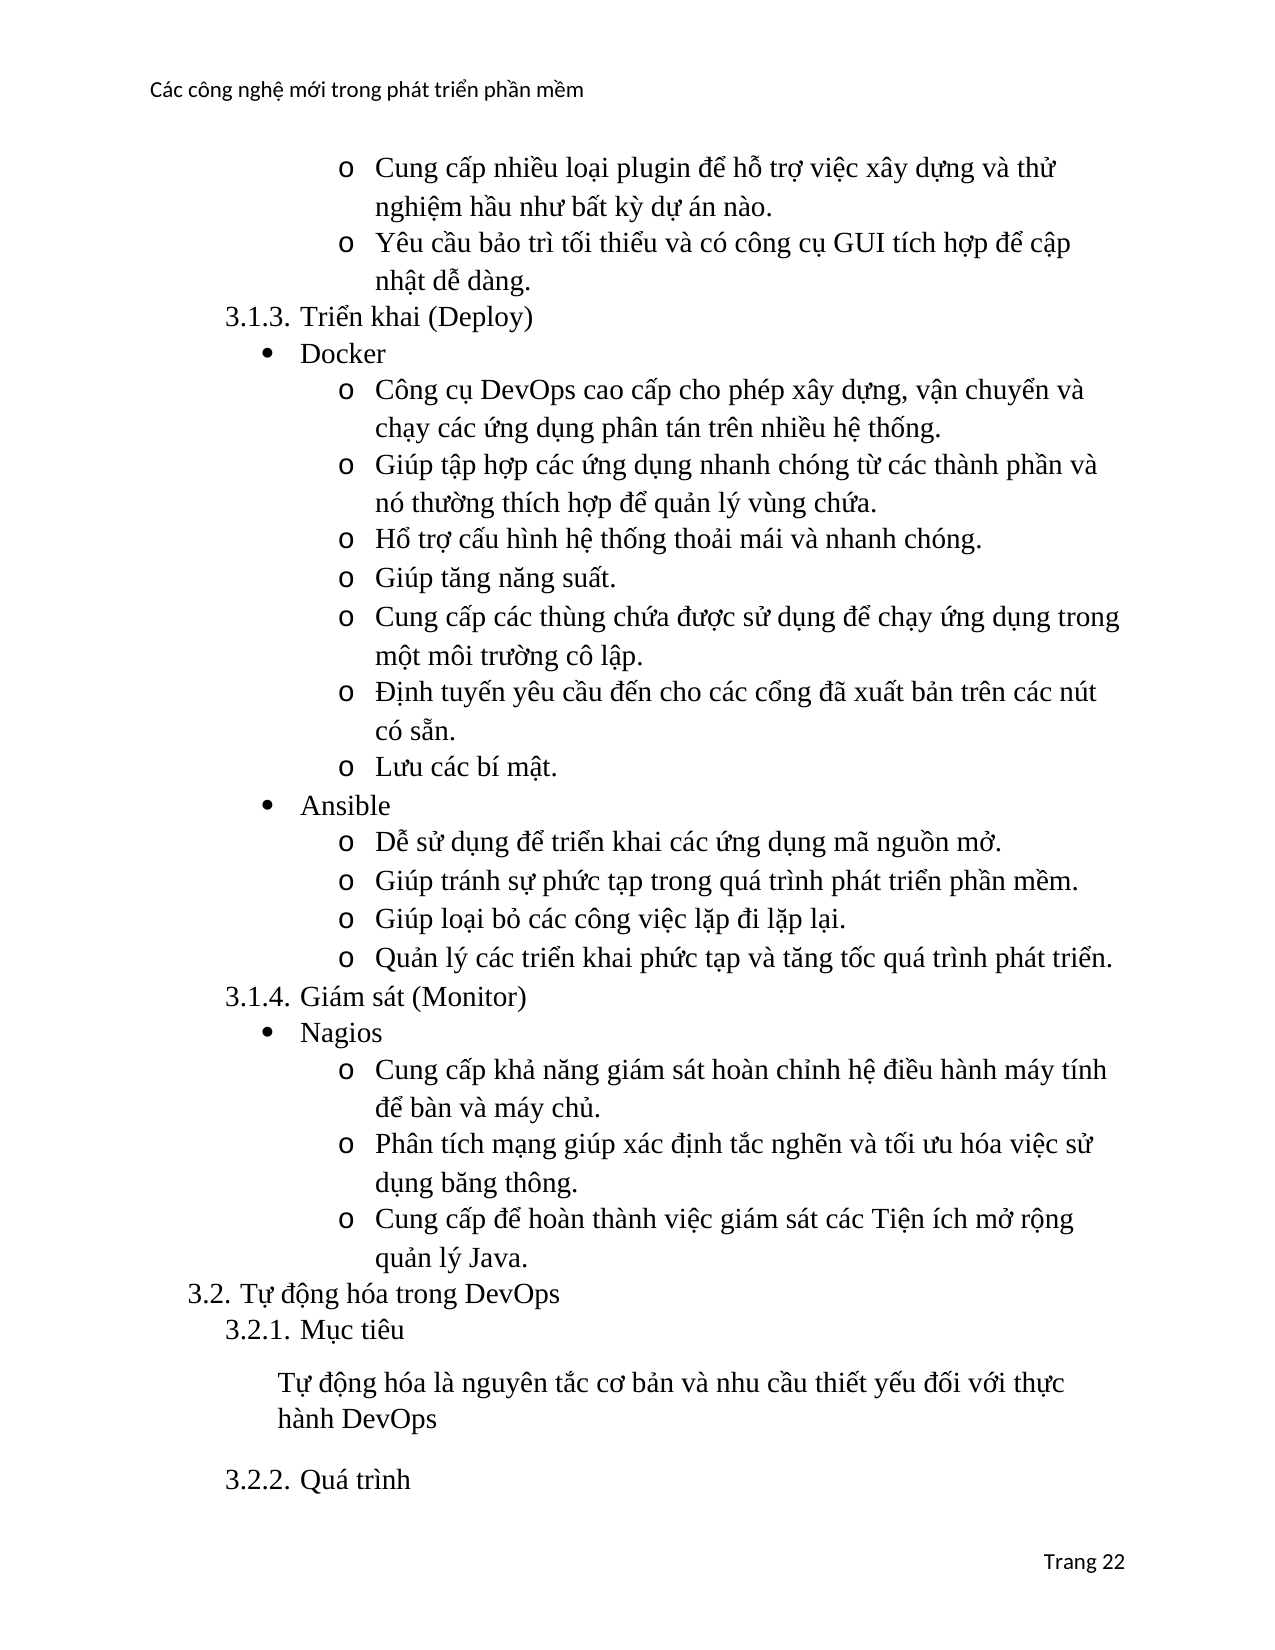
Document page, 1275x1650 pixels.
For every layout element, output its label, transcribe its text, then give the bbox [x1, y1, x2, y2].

list Mục tiêu [225, 1312, 1125, 1346]
text Tự động hóa là nguyên tắc cơ bản và nhu cầu thiết yếu đối với thực hành DevOps [277, 1365, 1125, 1435]
list Giúp tránh sự phức tạp trong quá trình phát triển phần mềm. [337, 863, 1125, 899]
list Giúp tập hợp các ứng dụng nhanh chóng từ các thành phần và nó thường thích hợp để quản lý vùng chứa. [337, 447, 1125, 519]
list Cung cấp các thùng chứa được sử dụng để chạy ứng dụng trong một môi trường cô lập. [337, 599, 1125, 671]
list Cung cấp để hoàn thành việc giám sát các Tiện ích mở rộng quản lý Java. [337, 1201, 1125, 1273]
list Nagios [262, 1016, 1125, 1049]
list Quản lý các triển khai phức tạp và tăng tốc quá trình phát triển. [337, 941, 1125, 977]
list Yêu cầu bảo trì tối thiểu và có công cụ GUI tích hợp để cập nhật dễ dàng. [337, 225, 1125, 297]
list Giám sát (Monitor) [225, 979, 1125, 1013]
list Tự động hóa trong DevOps [187, 1276, 1125, 1310]
list Dễ sử dụng để triển khai các ứng dụng mã nguồn mở. [337, 824, 1125, 860]
list Triển khai (Deploy) [225, 299, 1125, 333]
list Định tuyến yêu cầu đến cho các cổng đã xuất bản trên các nút có sẵn. [337, 674, 1125, 746]
list Giúp tăng năng suất. [337, 560, 1125, 596]
list Docker [262, 336, 1125, 369]
list Cung cấp nhiều loại plugin để hỗ trợ việc xây dựng và thử nghiệm hầu như bất kỳ dự án nào. [337, 150, 1125, 222]
list Quá trình [225, 1462, 1125, 1496]
list Lưu các bí mật. [337, 749, 1125, 785]
list Cung cấp khả năng giám sát hoàn chỉnh hệ điều hành máy tính để bàn và máy chủ. [337, 1052, 1125, 1124]
list Phân tích mạng giúp xác định tắc nghẽn và tối ưu hóa việc sử dụng băng thông. [337, 1127, 1125, 1199]
list Ansible [262, 788, 1125, 821]
list Giúp loại bỏ các công việc lặp đi lặp lại. [337, 902, 1125, 938]
list Hổ trợ cấu hình hệ thống thoải mái và nhanh chóng. [337, 522, 1125, 558]
list Công cụ DevOps cao cấp cho phép xây dựng, vận chuyển và chạy các ứng dụng phân tán trên nhiều hệ thống. [337, 372, 1125, 444]
